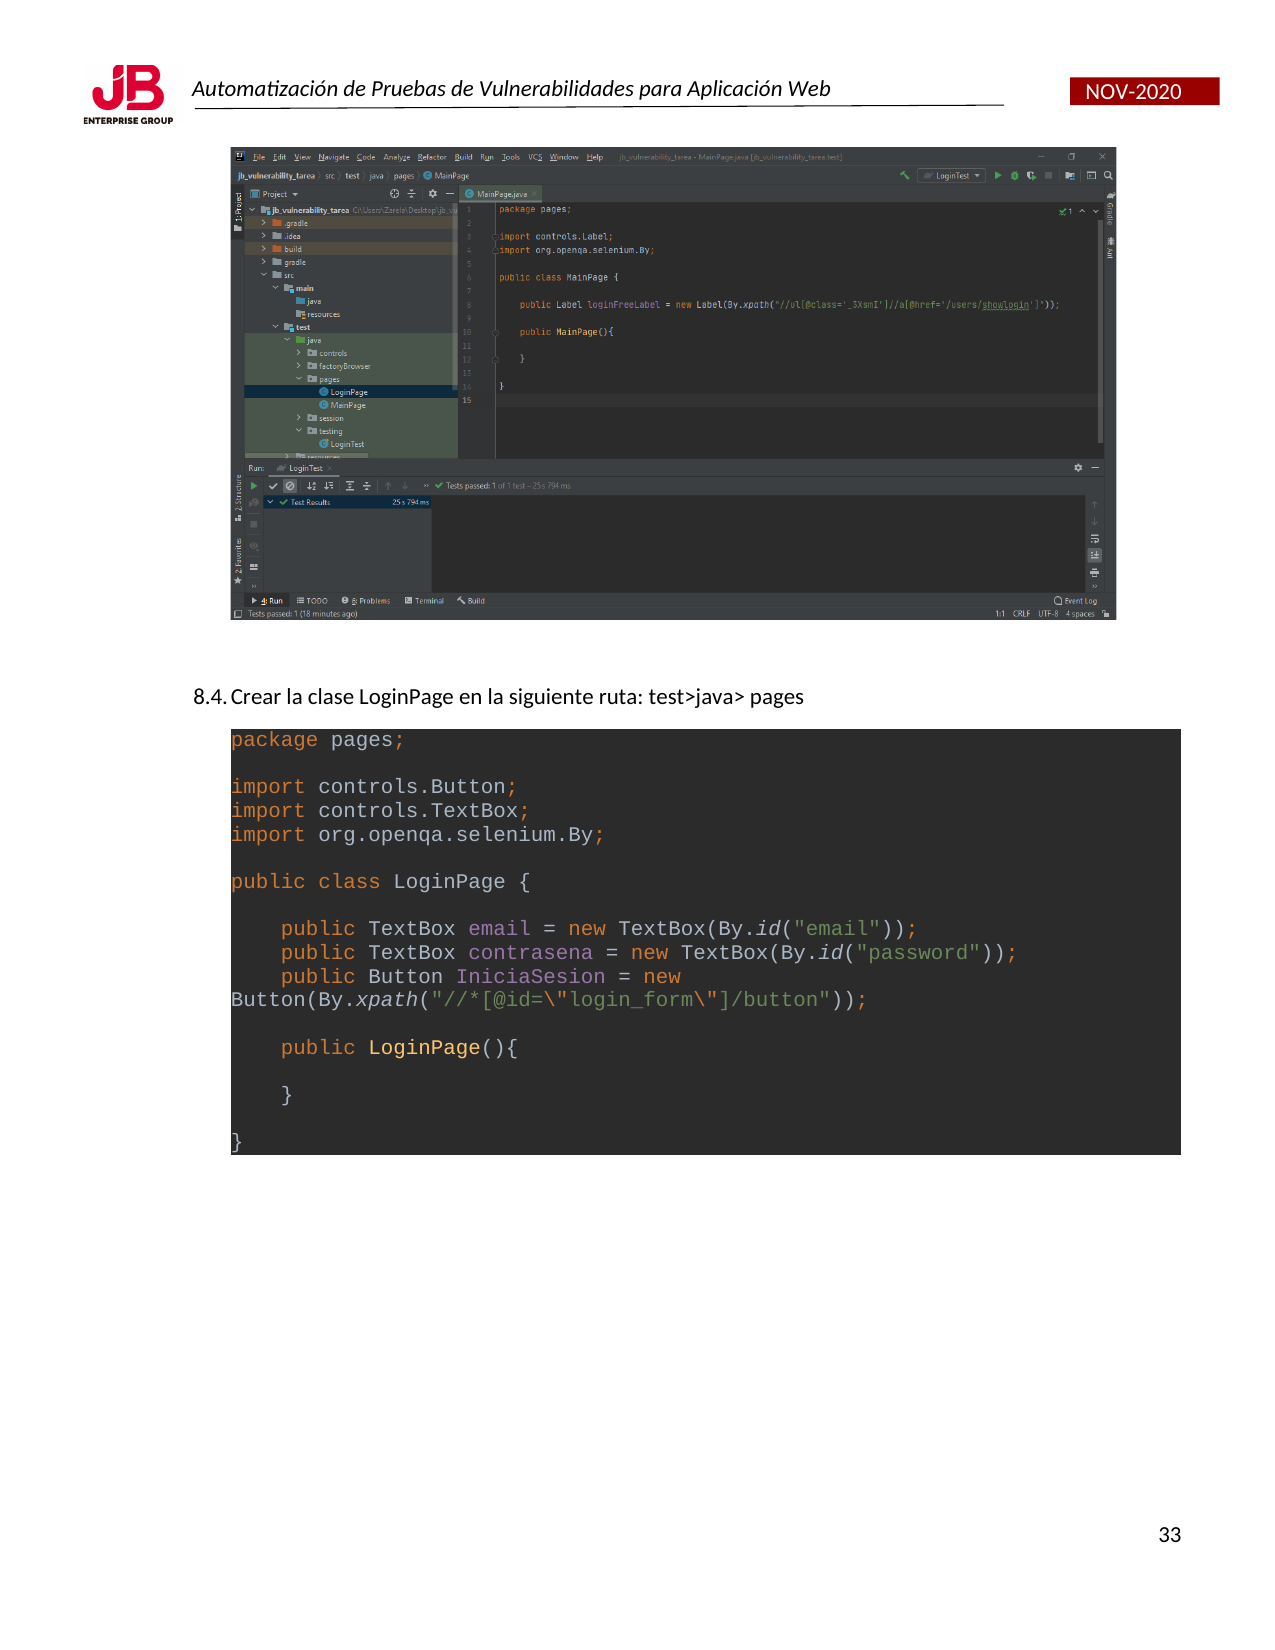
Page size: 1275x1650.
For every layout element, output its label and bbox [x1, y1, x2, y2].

picture [230, 147, 1117, 620]
picture [83, 65, 186, 124]
